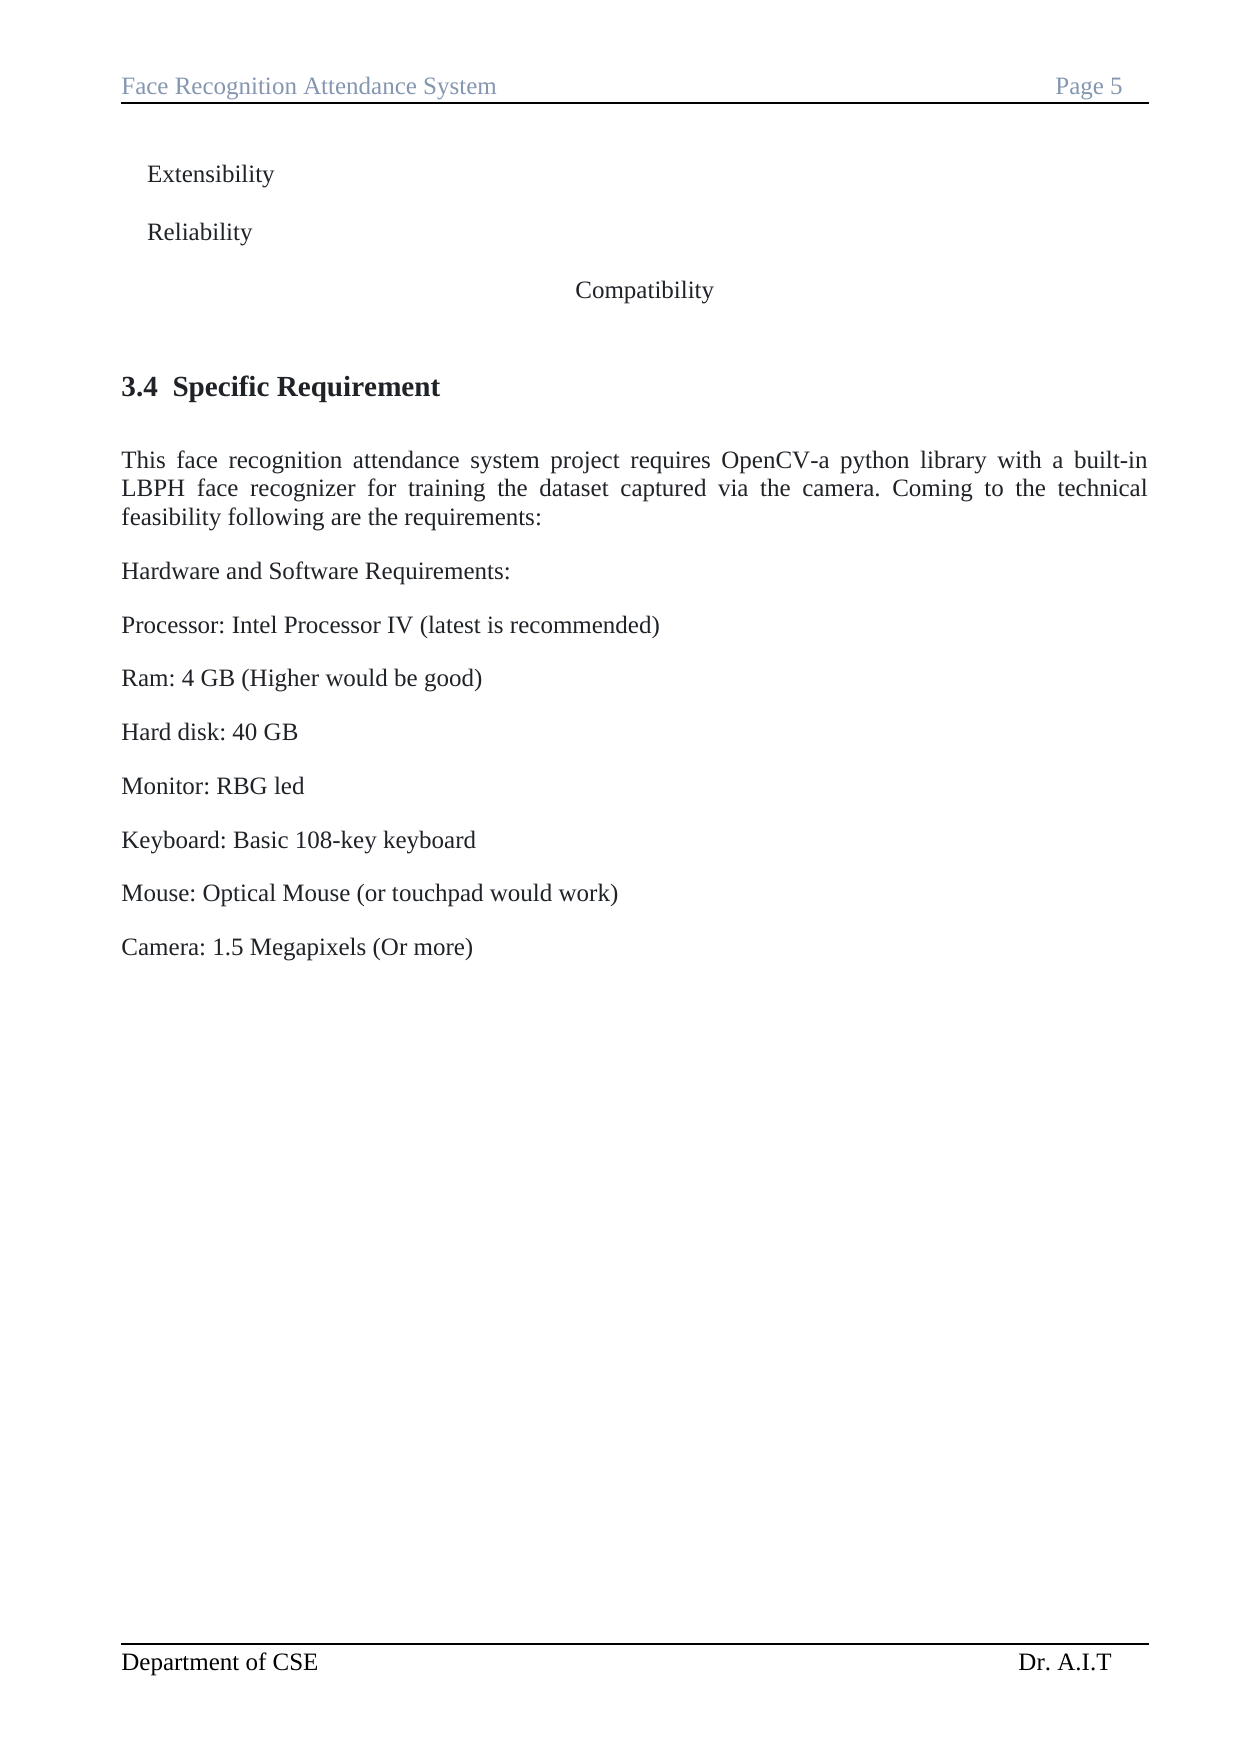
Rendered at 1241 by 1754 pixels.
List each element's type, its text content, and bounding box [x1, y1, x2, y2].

text Processor: Intel Processor IV (latest is recommended) [121, 610, 1149, 638]
text Camera: 1.5 Megapixels (Or more) [121, 932, 1149, 961]
text This face recognition attendance system project requires OpenCV-a python library with a built-in LBPH face recognizer for training the dataset captured via the camera. Coming to the technical feasibility following are the requirements: [121, 445, 1149, 531]
text Mouse: Optical Mouse (or touchpad would work) [121, 878, 1149, 907]
subtitle 3.4 Specific Requirement [121, 369, 1149, 403]
text  Compatibility [121, 275, 1149, 332]
text  Reliability [121, 217, 1149, 246]
text Hard disk: 40 GB [121, 717, 1149, 746]
text Monitor: RBG led [121, 771, 1149, 800]
text Hardware and Software Requirements: [121, 556, 1149, 585]
text Ram: 4 GB (Higher would be good) [121, 663, 1149, 692]
text  Extensibility [121, 159, 1149, 188]
text Keyboard: Basic 108-key keyboard [121, 825, 1149, 853]
